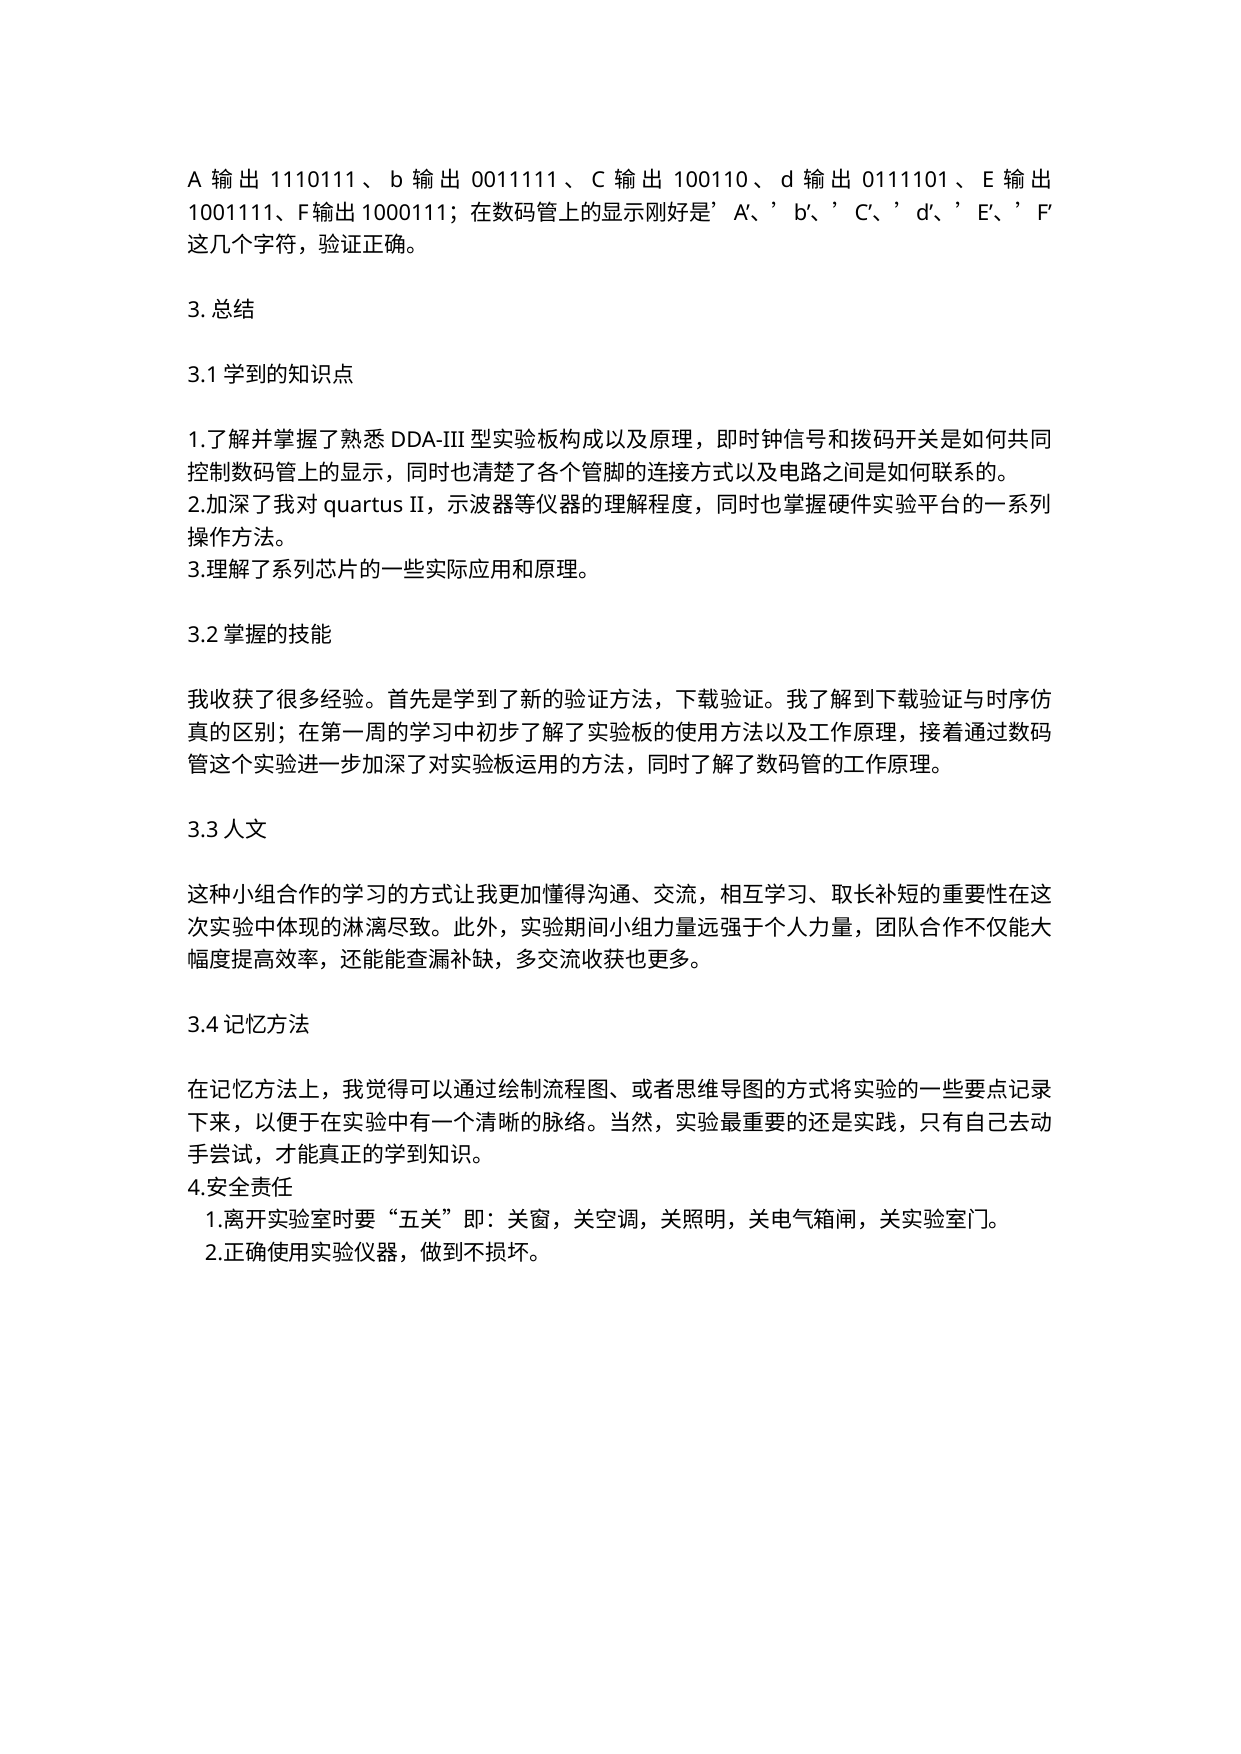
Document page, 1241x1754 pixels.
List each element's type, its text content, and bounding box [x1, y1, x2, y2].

text 在记忆方法上，我觉得可以通过绘制流程图、或者思维导图的方式将实验的一些要点记录下来，以便于在实验中有一个清晰的脉络。当然，实验最重要的还是实践，只有自己去动手尝试，才能真正的学到知识。 [187, 1072, 1053, 1169]
text 3.3人文 [187, 812, 1053, 844]
text 3.理解了系列芯片的一些实际应用和原理。 [187, 552, 1053, 584]
text 1.了解并掌握了熟悉DDA-III型实验板构成以及原理，即时钟信号和拨码开关是如何共同控制数码管上的显示，同时也清楚了各个管脚的连接方式以及电路之间是如何联系的。 [187, 422, 1053, 487]
text A输出1110111、b输出0011111、C输出100110、d输出0111101、E输出1001111、F输出1000111；在数码管上的显示刚好是’A’、’b’、’C’、’d’、’E’、’F’这几个字符，验证正确。 [187, 162, 1053, 259]
text 我收获了很多经验。首先是学到了新的验证方法，下载验证。我了解到下载验证与时序仿真的区别；在第一周的学习中初步了解了实验板的使用方法以及工作原理，接着通过数码管这个实验进一步加深了对实验板运用的方法，同时了解了数码管的工作原理。 [187, 682, 1053, 779]
text 2.加深了我对quartus II，示波器等仪器的理解程度，同时也掌握硬件实验平台的一系列操作方法。 [187, 487, 1053, 552]
text 3.1学到的知识点 [187, 357, 1053, 389]
text 3. 总结 [187, 292, 1053, 324]
text 1.离开实验室时要“五关”即：关窗，关空调，关照明，关电气箱闸，关实验室门。 [187, 1202, 1053, 1234]
text 3.2掌握的技能 [187, 617, 1053, 649]
text 4.安全责任 [187, 1169, 1053, 1202]
text 这种小组合作的学习的方式让我更加懂得沟通、交流，相互学习、取长补短的重要性在这次实验中体现的淋漓尽致。此外，实验期间小组力量远强于个人力量，团队合作不仅能大幅度提高效率，还能能查漏补缺，多交流收获也更多。 [187, 877, 1053, 974]
text 3.4记忆方法 [187, 1007, 1053, 1039]
text 2.正确使用实验仪器，做到不损坏。 [187, 1234, 1053, 1267]
